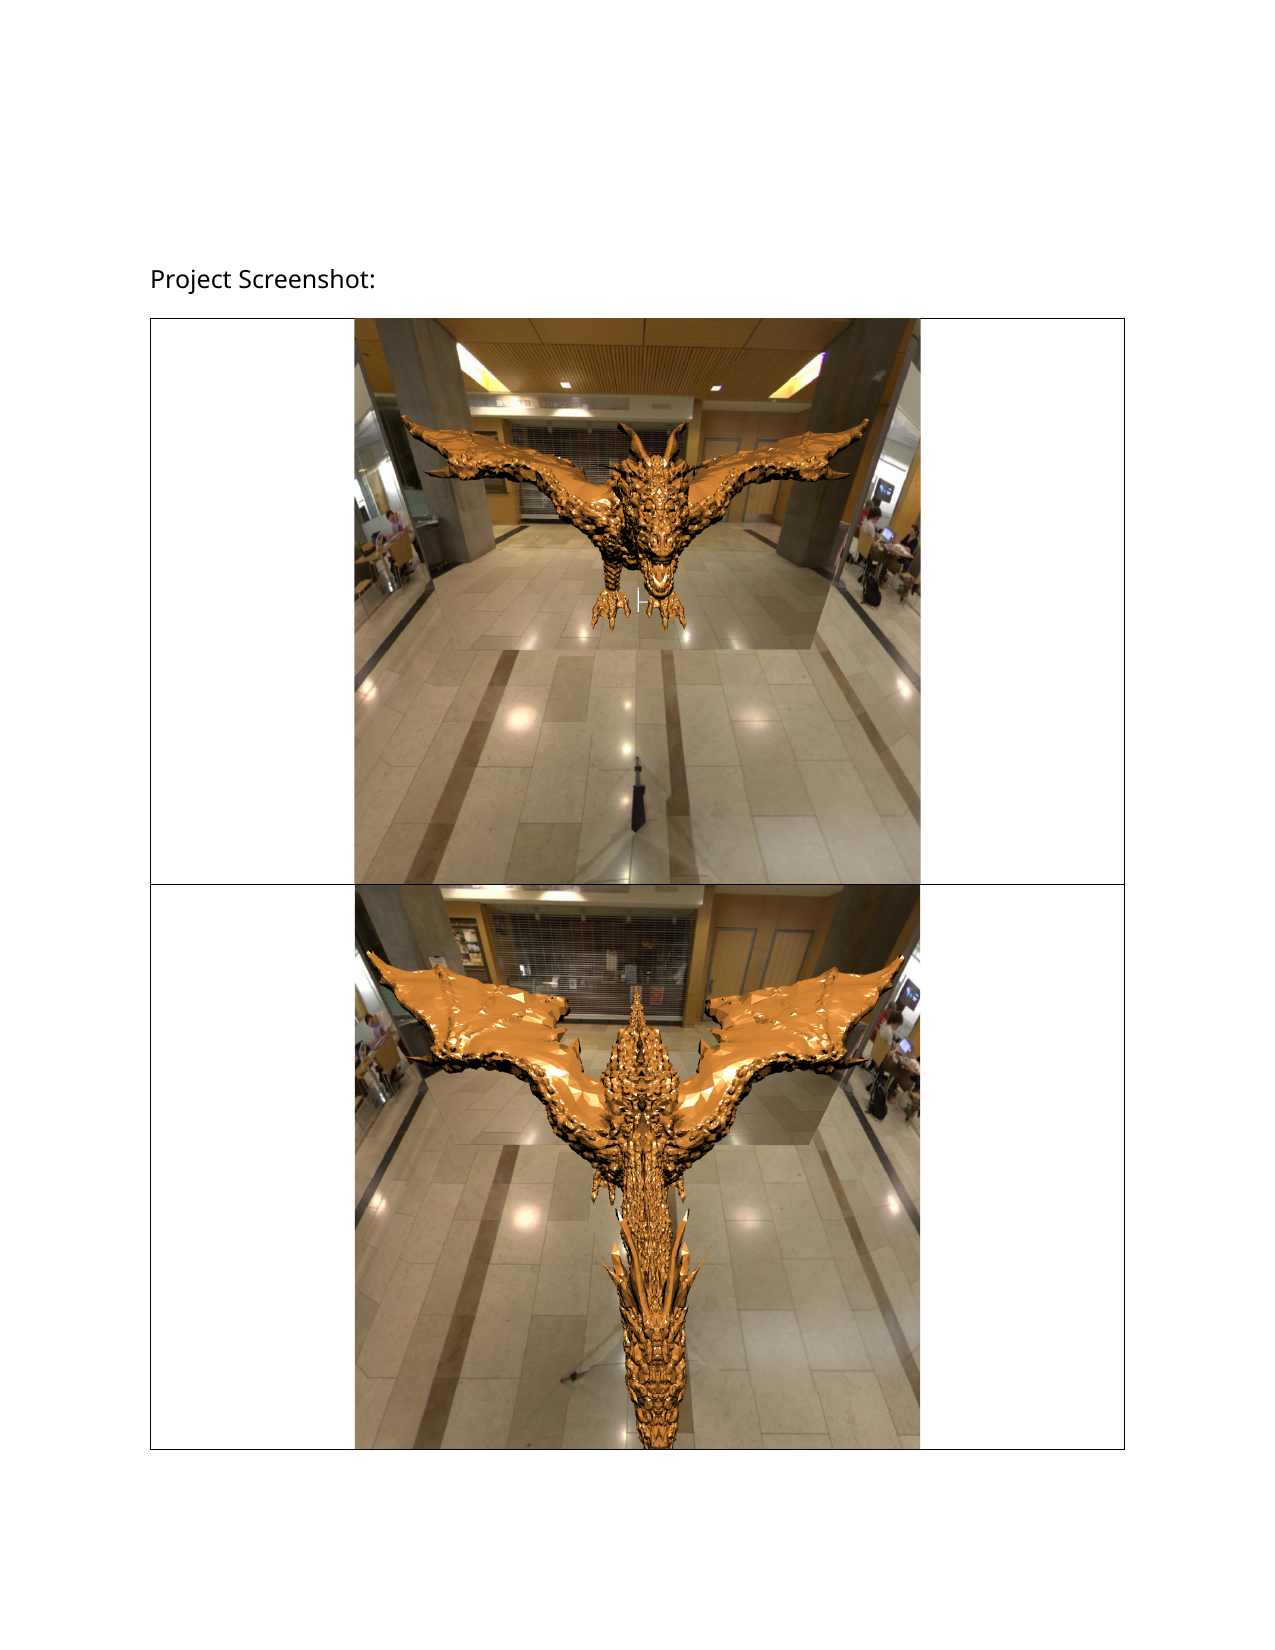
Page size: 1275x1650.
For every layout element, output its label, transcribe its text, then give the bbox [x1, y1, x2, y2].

table_cell [151, 885, 354, 1449]
text Project Screenshot: [150, 262, 1125, 296]
table_cell [921, 885, 1124, 1449]
picture [354, 885, 921, 1449]
table_header [151, 319, 354, 884]
table_header [921, 319, 1124, 884]
picture [354, 318, 921, 884]
